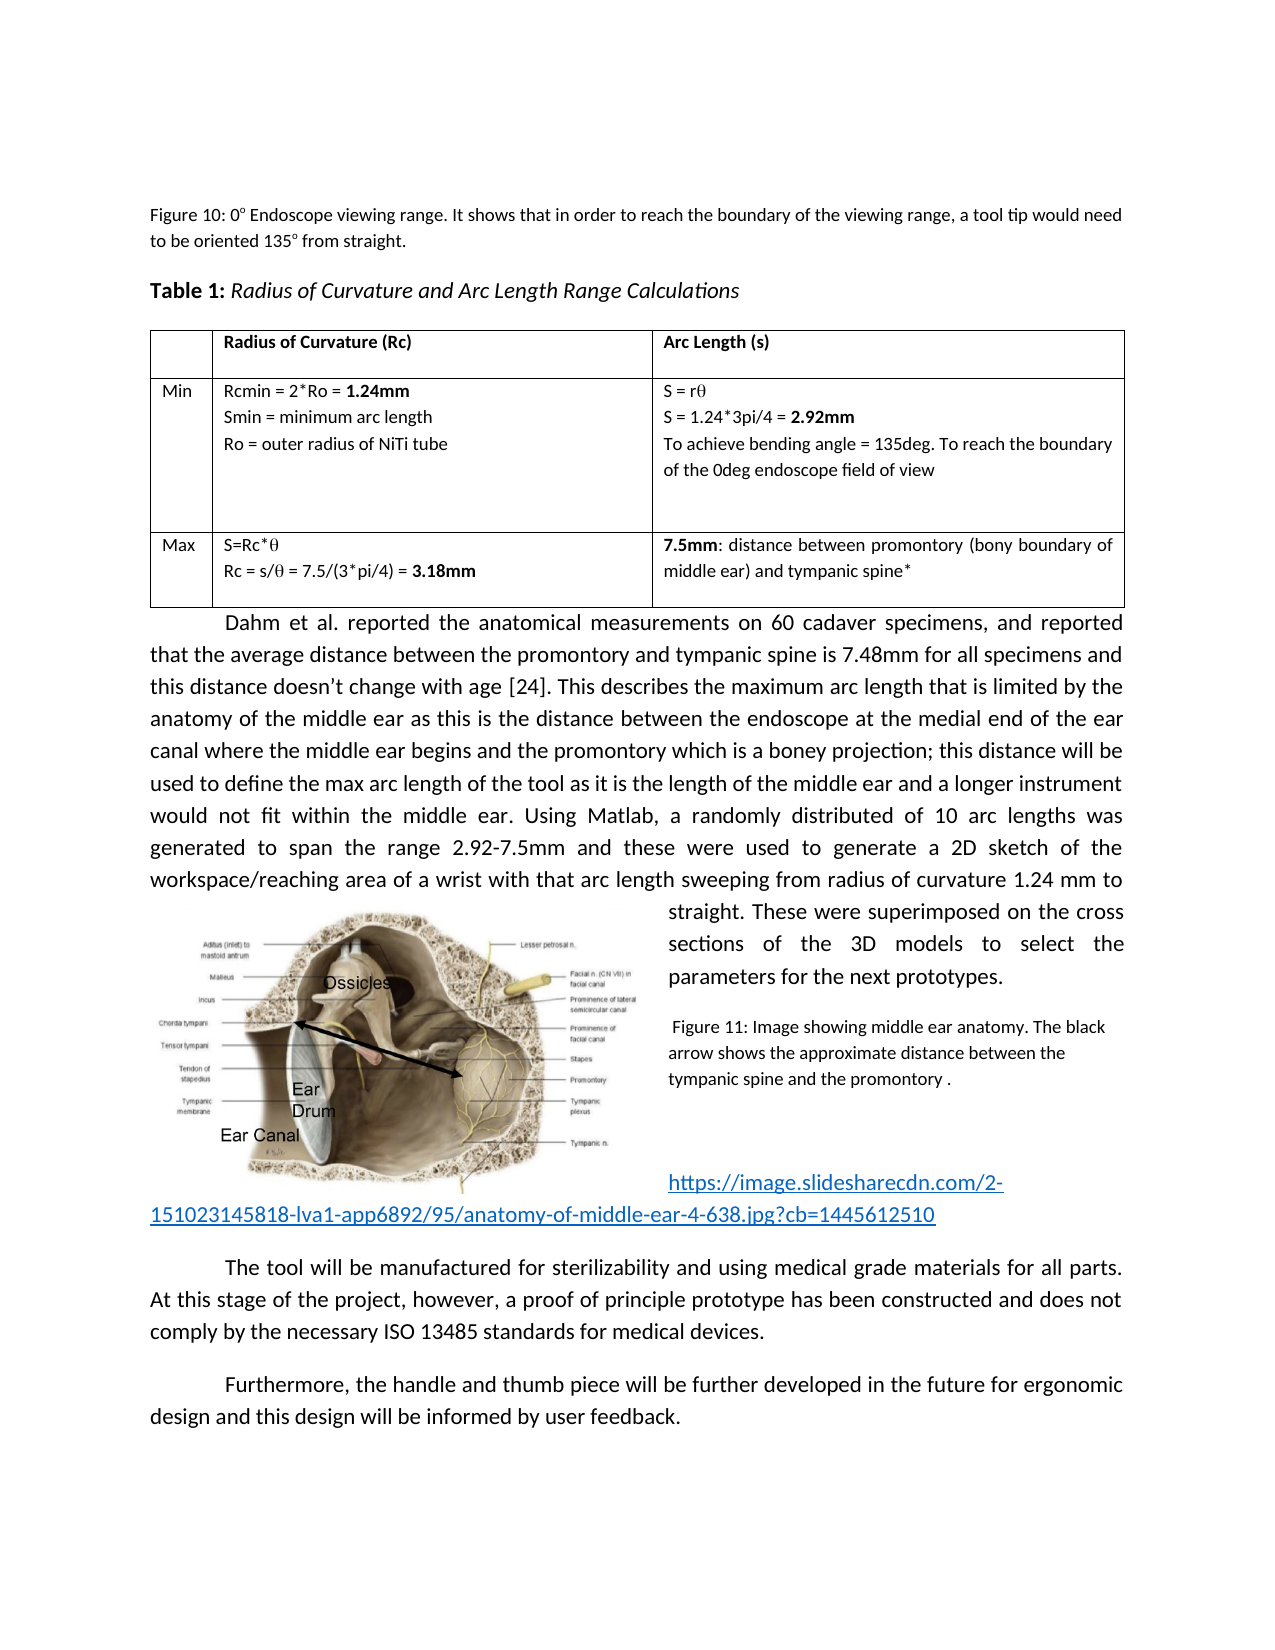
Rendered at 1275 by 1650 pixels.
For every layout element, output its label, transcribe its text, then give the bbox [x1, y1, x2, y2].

text Furthermore, the handle and thumb piece will be further developed in the future for ergonomic design and this design will be informed by user feedback. [150, 1370, 1125, 1431]
table_header [151, 331, 212, 378]
table_cell Min [151, 379, 212, 532]
table_header Radius of Curvature (Rc) [213, 331, 652, 378]
table_cell Rcmin = 2*Ro = 1.24mm Smin = minimum arc length Ro = outer radius of NiTi tube [213, 379, 652, 532]
text Figure 10: 0o Endoscope viewing range. It shows that in order to reach the boundary of the viewing range, a tool tip would need to be oriented 135o from straight. [150, 203, 1125, 252]
table_cell 7.5mm: distance between promontory (bony boundary of middle ear) and tympanic spine* [653, 533, 1124, 607]
table_cell S=Rc* Rc = s/ = 7.5/(3*pi/4) = 3.18mm [213, 533, 652, 607]
table_header Arc Length (s) [653, 331, 1124, 378]
text Figure 11: Image showing middle ear anatomy. The black arrow shows the approximate distance between the tympanic spine and the promontory . [650, 1015, 1125, 1090]
text Table 1: Radius of Curvature and Arc Length Range Calculations [150, 277, 1125, 304]
table_cell Max [151, 533, 212, 607]
text Dahm et al. reported the anatomical measurements on 60 cadaver specimens, and reported that the average distance between the promontory and tympanic spine is 7.48mm for all specimens and this distance doesn’t change with age [24]. This describes the maximum arc length that is limited by the anatomy of the middle ear as this is the distance between the endoscope at the medial end of the ear canal where the middle ear begins and the promontory which is a boney projection; this distance will be used to define the max arc length of the tool as it is the length of the middle ear and a longer instrument would not fit within the middle ear. Using Matlab, a randomly distributed of 10 arc lengths was generated to span the range 2.92-7.5mm and these were used to generate a 2D sketch of the workspace/reaching area of a wrist with that arc length sweeping from radius of curvature 1.24 mm to straight. These were superimposed on the cross sections of the 3D models to select the parameters for the next prototypes. [150, 608, 1125, 990]
picture [152, 908, 650, 1194]
text https://image.slidesharecdn.com/2-151023145818-lva1-app6892/95/anatomy-of-middle-ear-4-638.jpg?cb=1445612510 [150, 1168, 1125, 1228]
text The tool will be manufactured for sterilizability and using medical grade materials for all parts. At this stage of the project, however, a proof of principle prototype has been constructed and does not comply by the necessary ISO 13485 standards for medical devices. [150, 1253, 1125, 1345]
table_cell S = r S = 1.24*3pi/4 = 2.92mm To achieve bending angle = 135deg. To reach the boundary of the 0deg endoscope field of view [653, 379, 1124, 532]
